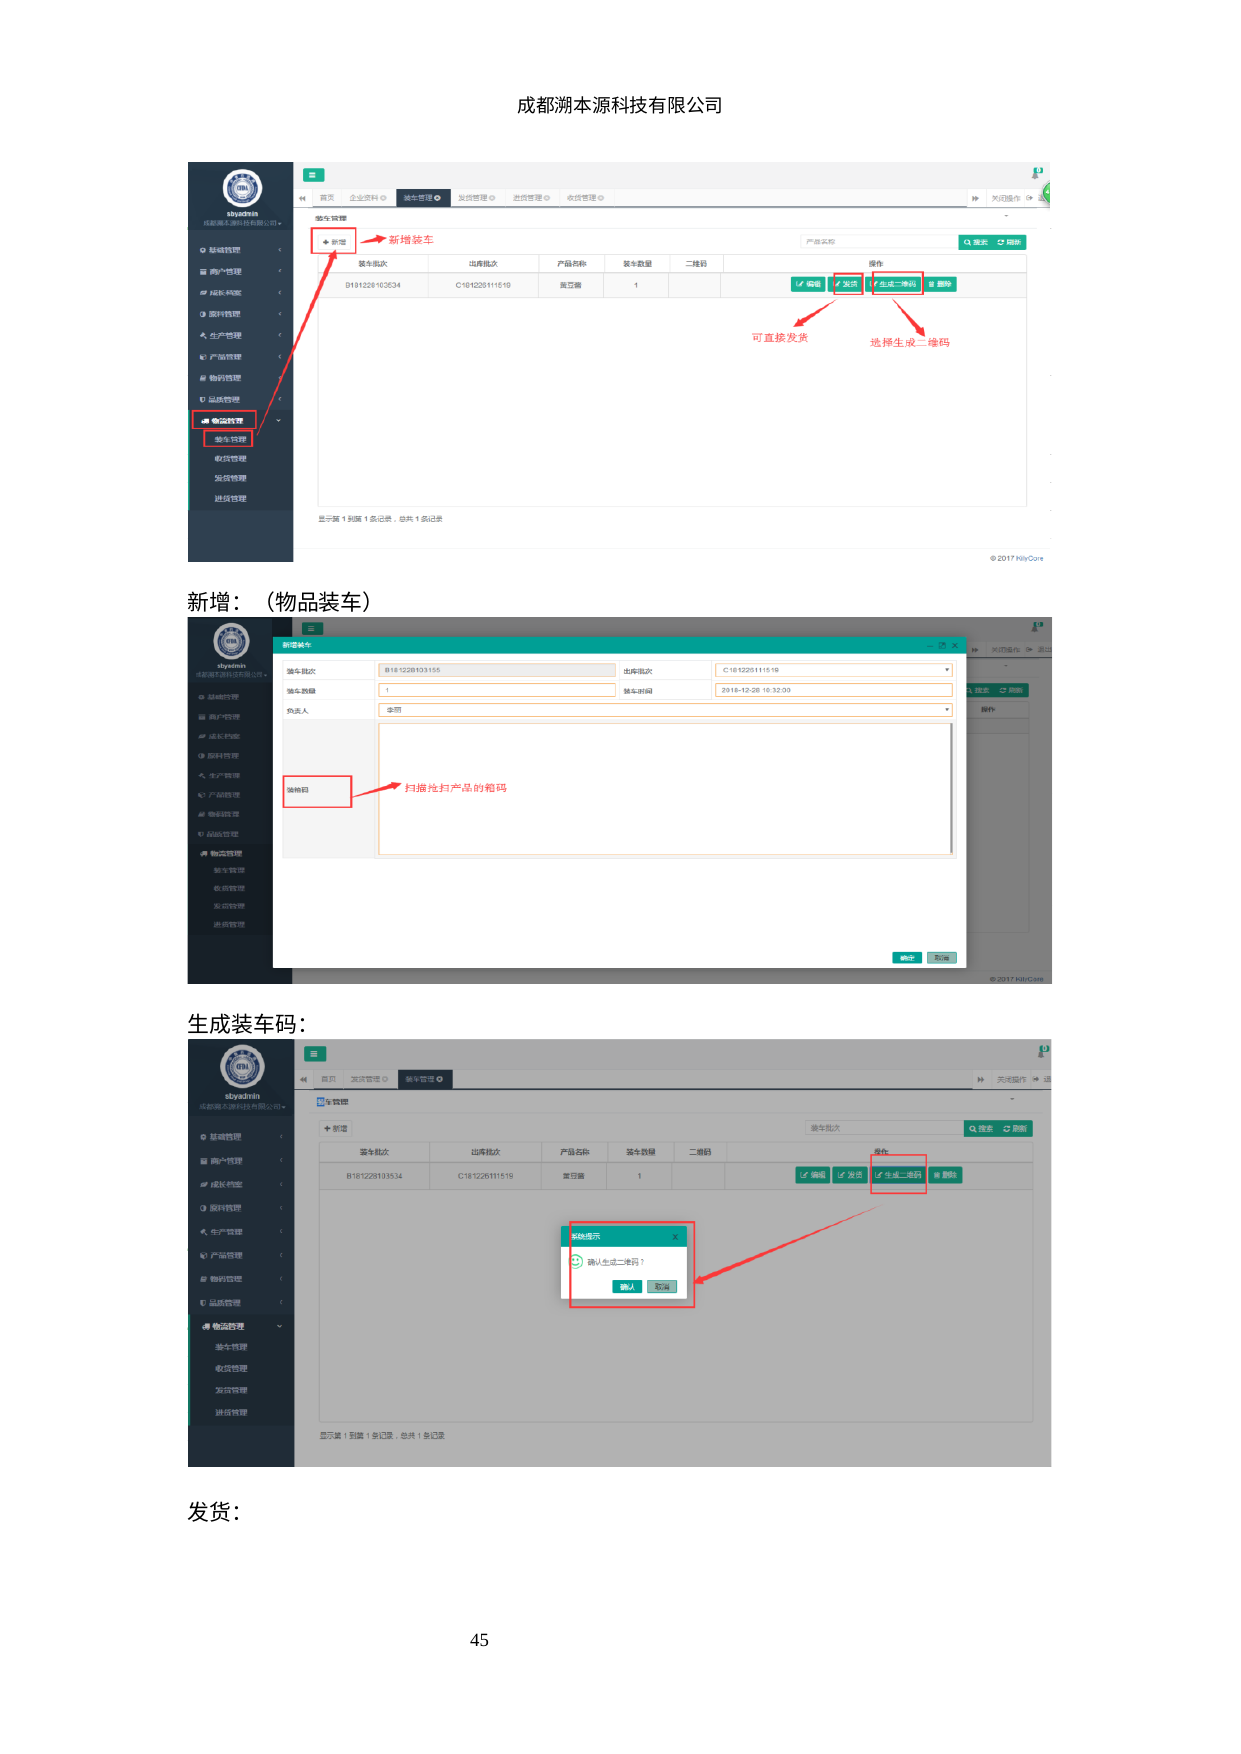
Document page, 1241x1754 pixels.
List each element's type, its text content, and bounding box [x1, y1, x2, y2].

picture [187, 1039, 1052, 1467]
text 新增：（物品装车） [187, 584, 1053, 617]
text 生成装车码： [187, 1007, 1053, 1039]
text 发货： [187, 1494, 1053, 1527]
picture [187, 617, 1053, 984]
picture [187, 162, 1052, 562]
